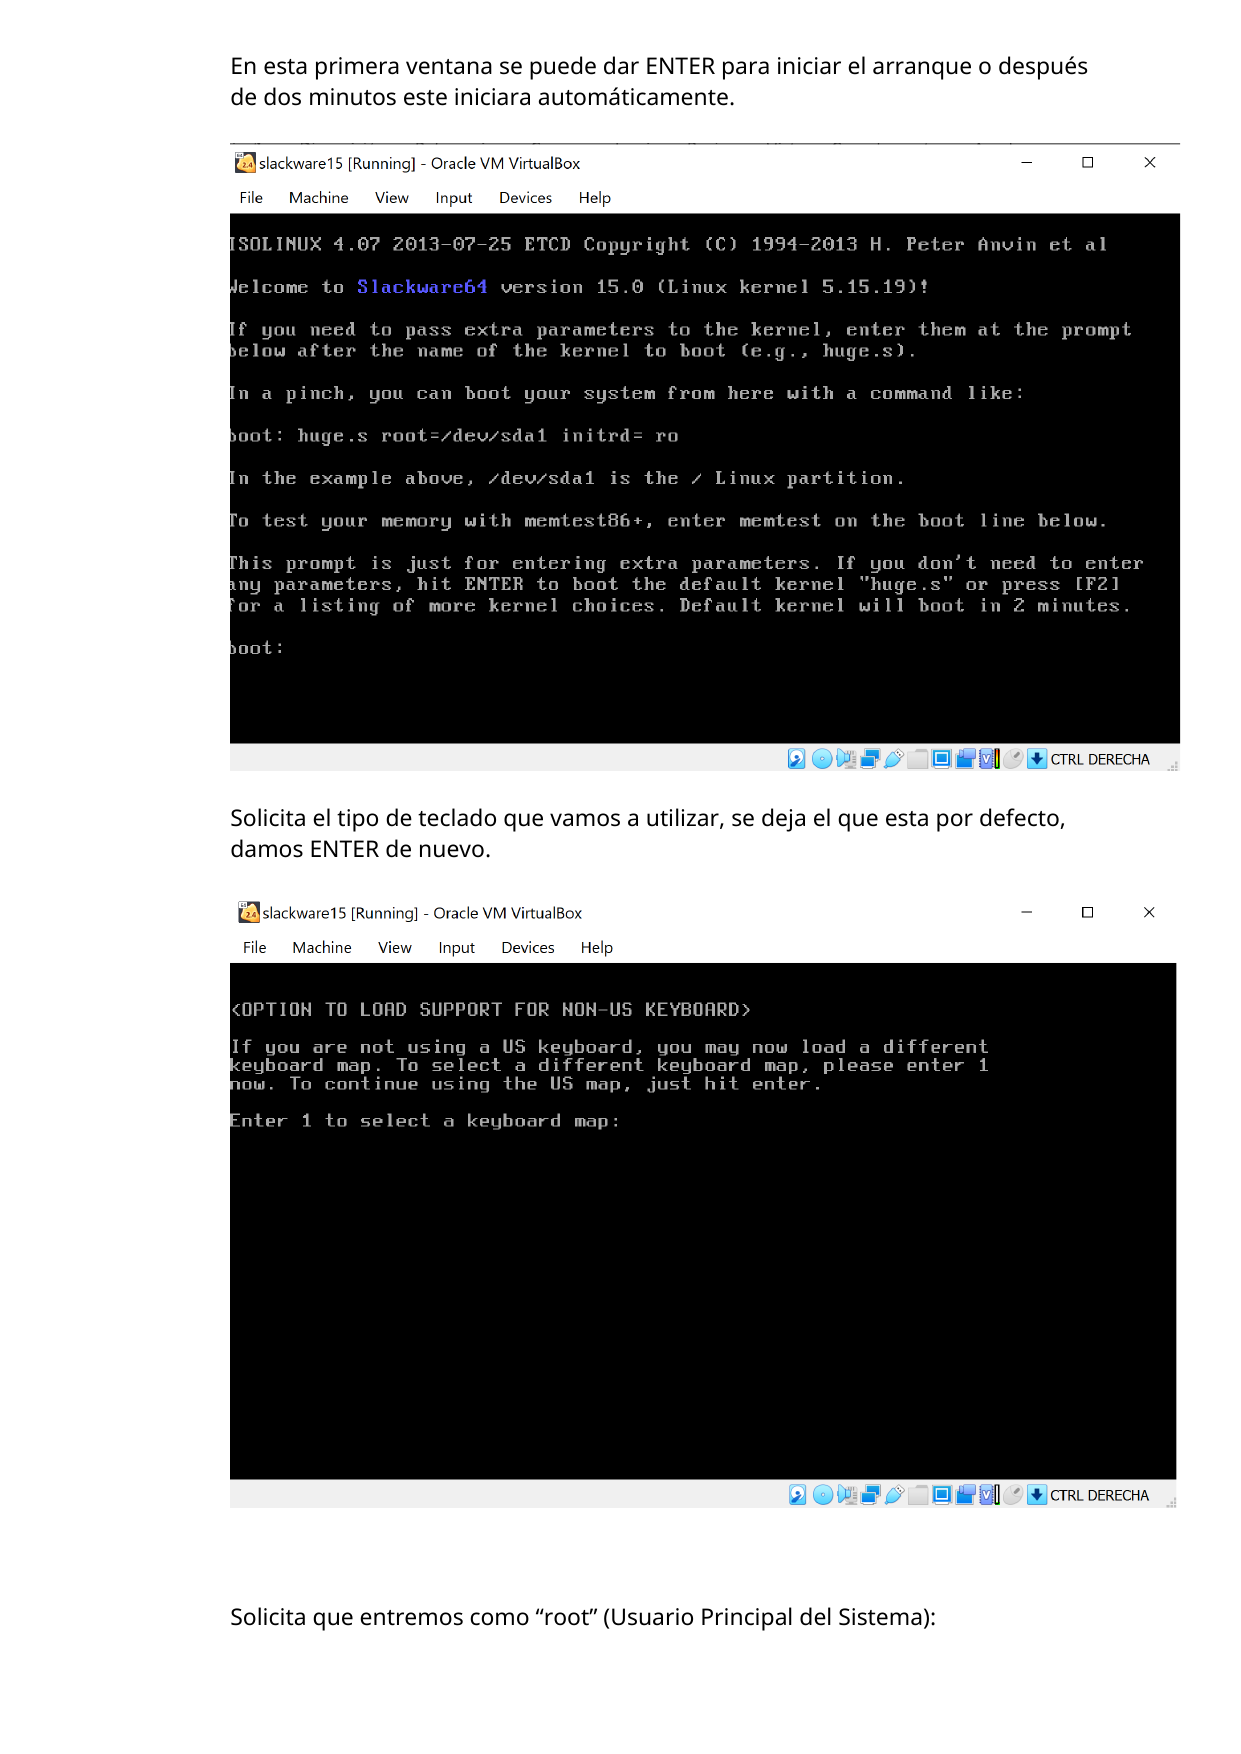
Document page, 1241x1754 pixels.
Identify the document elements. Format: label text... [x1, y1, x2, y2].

list Solicita que entremos como “root” (Usuario Principal del Sistema): [230, 1601, 1096, 1632]
list Solicita el tipo de teclado que vamos a utilizar, se deja el que esta por defecto, damos ENTER de nuevo. [230, 802, 1096, 864]
picture [230, 895, 1177, 1508]
list En esta primera ventana se puede dar ENTER para iniciar el arranque o después de dos minutos este iniciara automáticamente. [230, 50, 1096, 112]
picture [230, 143, 1181, 771]
